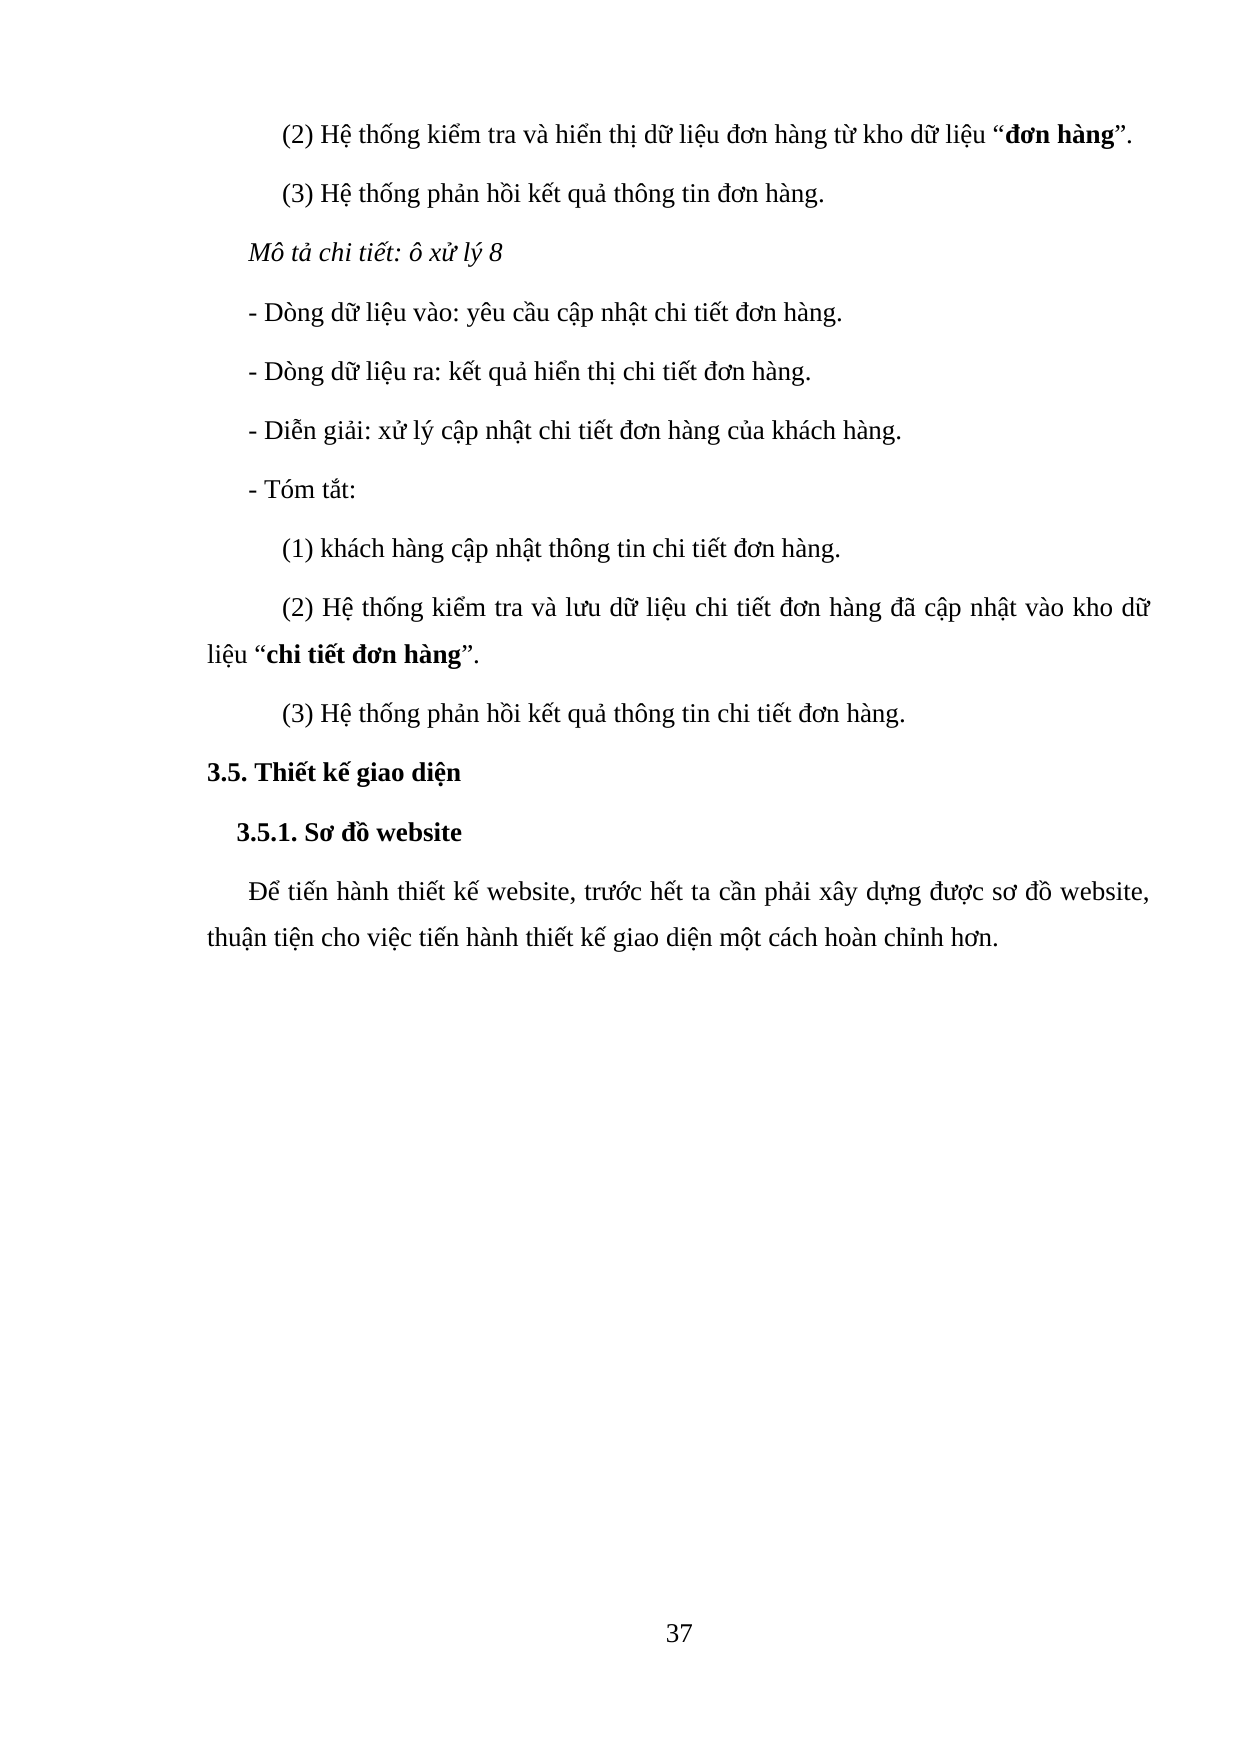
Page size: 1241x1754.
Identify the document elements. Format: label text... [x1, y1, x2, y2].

text Để tiến hành thiết kế website, trước hết ta cần phải xây dựng được sơ đồ website, thuận tiện cho việc tiến hành thiết kế giao diện một cách hoàn chỉnh hơn. [207, 875, 1152, 953]
text - Dòng dữ liệu ra: kết quả hiển thị chi tiết đơn hàng. [207, 355, 1152, 386]
text (1) khách hàng cập nhật thông tin chi tiết đơn hàng. [207, 532, 1152, 563]
subtitle Thiết kế giao diện [207, 756, 1152, 788]
text (2) Hệ thống kiểm tra và lưu dữ liệu chi tiết đơn hàng đã cập nhật vào kho dữ liệu “chi tiết đơn hàng”. [207, 591, 1152, 669]
text (3) Hệ thống phản hồi kết quả thông tin chi tiết đơn hàng. [207, 697, 1152, 728]
text - Dòng dữ liệu vào: yêu cầu cập nhật chi tiết đơn hàng. [207, 296, 1152, 327]
text Mô tả chi tiết: ô xử lý 8 [207, 236, 1152, 268]
text (2) Hệ thống kiểm tra và hiển thị dữ liệu đơn hàng từ kho dữ liệu “đơn hàng”. [207, 118, 1152, 149]
text - Tóm tắt: [207, 473, 1152, 504]
subtitle Sơ đồ website [236, 816, 1152, 847]
text - Diễn giải: xử lý cập nhật chi tiết đơn hàng của khách hàng. [207, 414, 1152, 445]
text (3) Hệ thống phản hồi kết quả thông tin đơn hàng. [207, 177, 1152, 208]
